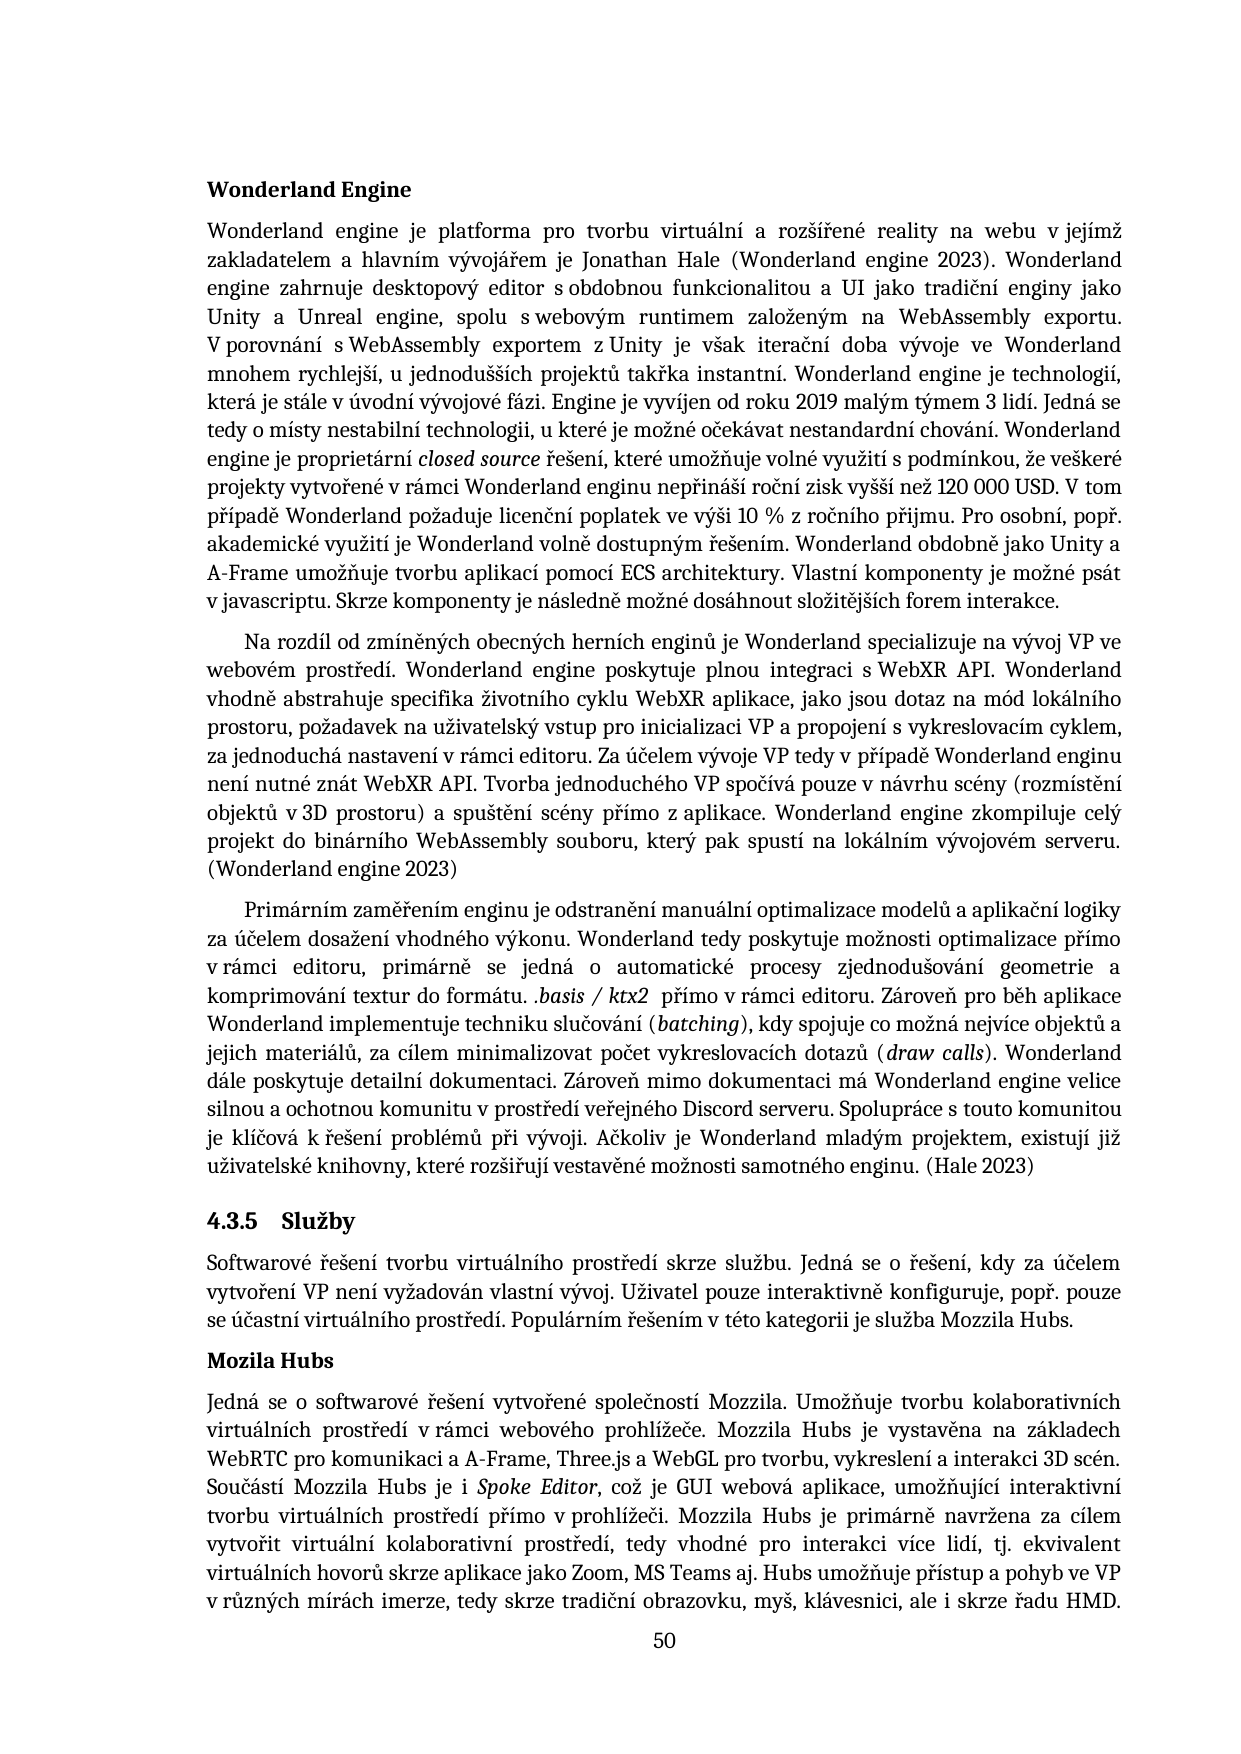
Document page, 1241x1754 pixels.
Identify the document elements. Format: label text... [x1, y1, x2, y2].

text Primárním zaměřením enginu je odstranění manuální optimalizace modelů a aplikační logiky za účelem dosažení vhodného výkonu. Wonderland tedy poskytuje možnosti optimalizace přímo v rámci editoru, primárně se jedná o automatické procesy zjednodušování geometrie a komprimování textur do formátu. .basis / ktx2 přímo v rámci editoru. Zároveň pro běh aplikace Wonderland implementuje techniku slučování (batching), kdy spojuje co možná nejvíce objektů a jejich materiálů, za cílem minimalizovat počet vykreslovacích dotazů (draw calls). Wonderland dále poskytuje detailní dokumentaci. Zároveň mimo dokumentaci má Wonderland engine velice silnou a ochotnou komunitu v prostředí veřejného Discord serveru. Spolupráce s touto komunitou je klíčová k řešení problémů při vývoji. Ačkoliv je Wonderland mladým projektem, existují již uživatelské knihovny, které rozšiřují vestavěné možnosti samotného enginu. (Hale 2023) [207, 897, 1122, 1179]
text Mozila Hubs [207, 1348, 1122, 1374]
text Wonderland engine je platforma pro tvorbu virtuální a rozšířené reality na webu v jejímž zakladatelem a hlavním vývojářem je Jonathan Hale (Wonderland engine 2023). Wonderland engine zahrnuje desktopový editor s obdobnou funkcionalitou a UI jako tradiční enginy jako Unity a Unreal engine, spolu s webovým runtimem založeným na WebAssembly exportu. V porovnání s WebAssembly exportem z Unity je však iterační doba vývoje ve Wonderland mnohem rychlejší, u jednodušších projektů takřka instantní. Wonderland engine je technologií, která je stále v úvodní vývojové fázi. Engine je vyvíjen od roku 2019 malým týmem 3 lidí. Jedná se tedy o místy nestabilní technologii, u které je možné očekávat nestandardní chování. Wonderland engine je proprietární closed source řešení, které umožňuje volné využití s podmínkou, že veškeré projekty vytvořené v rámci Wonderland enginu nepřináší roční zisk vyšší než 120 000 USD. V tom případě Wonderland požaduje licenční poplatek ve výši 10 % z ročního přijmu. Pro osobní, popř. akademické využití je Wonderland volně dostupným řešením. Wonderland obdobně jako Unity a A-Frame umožňuje tvorbu aplikací pomocí ECS architektury. Vlastní komponenty je možné psát v javascriptu. Skrze komponenty je následně možné dosáhnout složitějších forem interakce. [207, 218, 1122, 614]
text Softwarové řešení tvorbu virtuálního prostředí skrze službu. Jedná se o řešení, kdy za účelem vytvoření VP není vyžadován vlastní vývoj. Uživatel pouze interaktivně konfiguruje, popř. pouze se účastní virtuálního prostředí. Populárním řešením v této kategorii je služba Mozzila Hubs. [207, 1250, 1122, 1333]
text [207, 1389, 1122, 1614]
subtitle Služby [207, 1207, 1122, 1235]
text Wonderland Engine [207, 177, 1122, 203]
text Na rozdíl od zmíněných obecných herních enginů je Wonderland specializuje na vývoj VP ve webovém prostředí. Wonderland engine poskytuje plnou integraci s WebXR API. Wonderland vhodně abstrahuje specifika životního cyklu WebXR aplikace, jako jsou dotaz na mód lokálního prostoru, požadavek na uživatelský vstup pro inicializaci VP a propojení s vykreslovacím cyklem, za jednoduchá nastavení v rámci editoru. Za účelem vývoje VP tedy v případě Wonderland enginu není nutné znát WebXR API. Tvorba jednoduchého VP spočívá pouze v návrhu scény (rozmístění objektů v 3D prostoru) a spuštění scény přímo z aplikace. Wonderland engine zkompiluje celý projekt do binárního WebAssembly souboru, který pak spustí na lokálním vývojovém serveru. (Wonderland engine 2023) [207, 629, 1122, 883]
